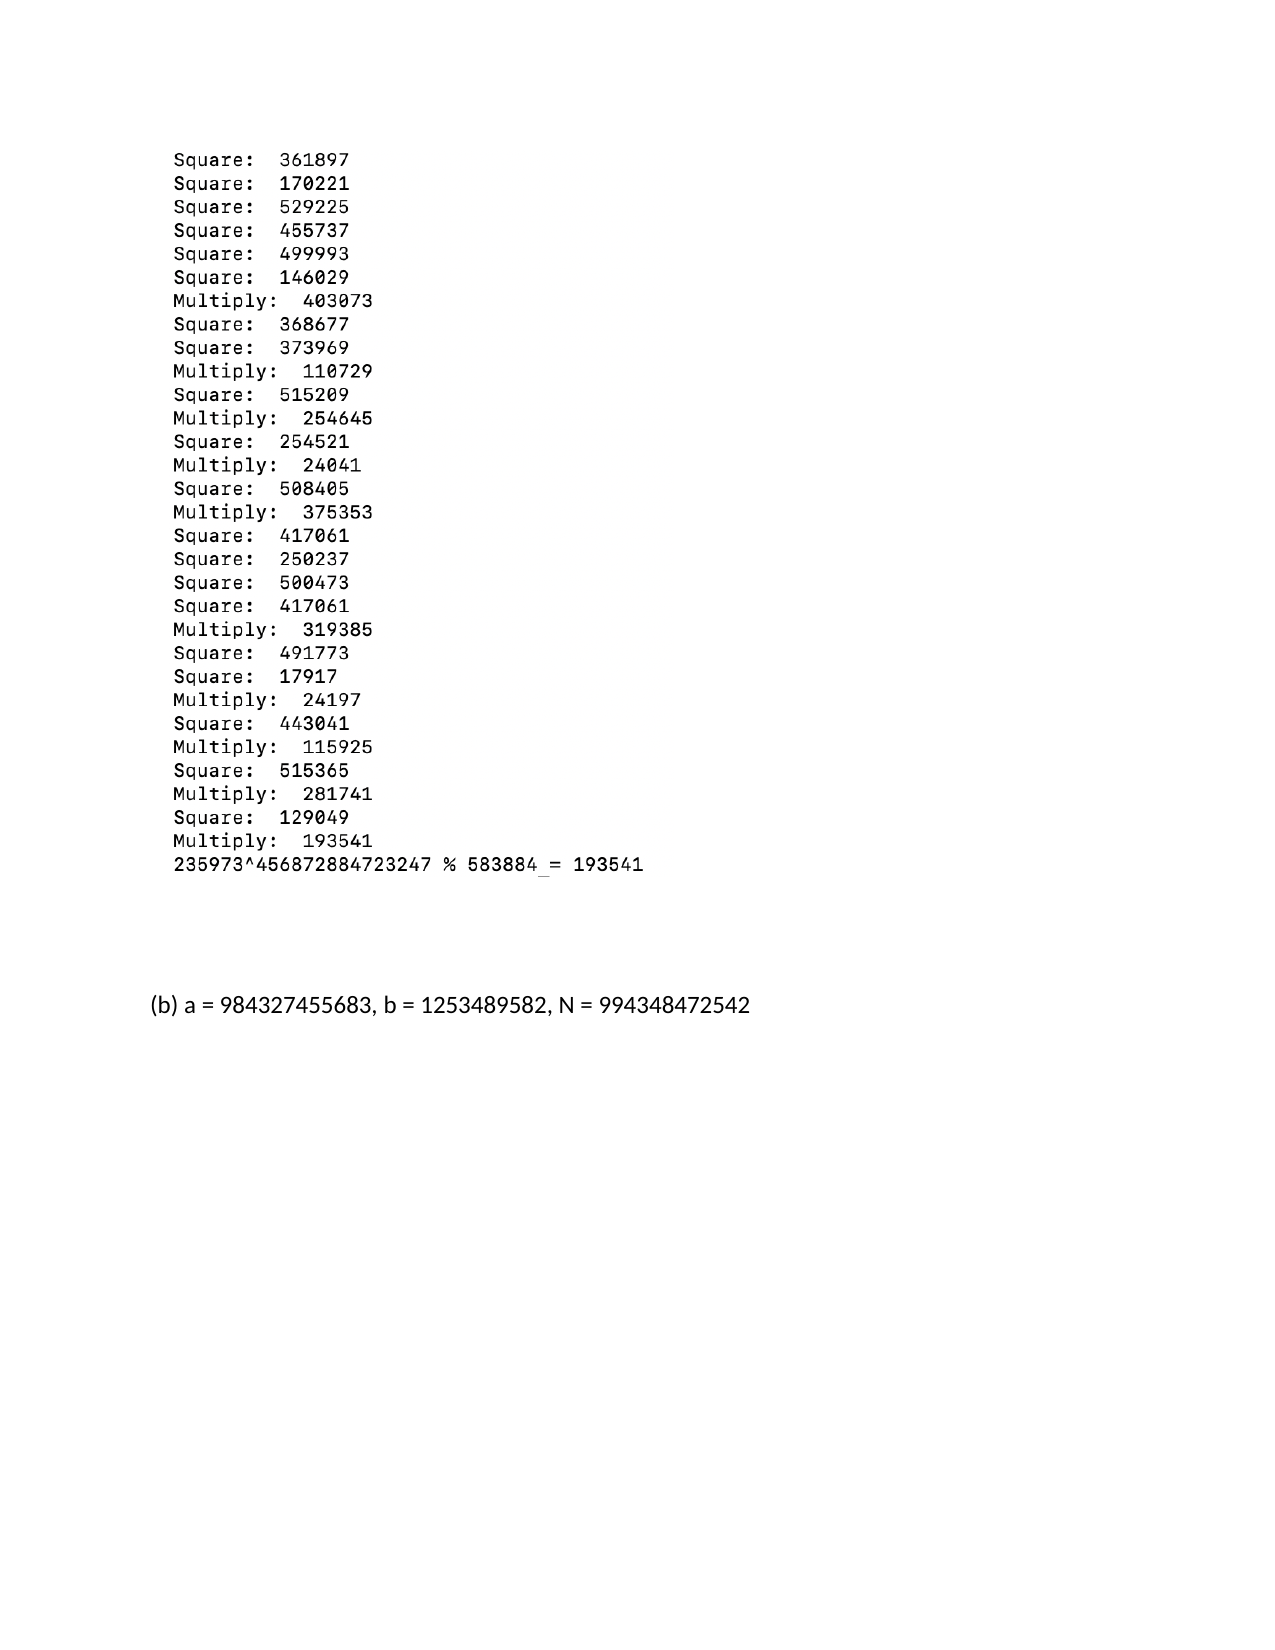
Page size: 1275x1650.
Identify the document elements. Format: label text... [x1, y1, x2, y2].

text (b) a = 984327455683, b = 1253489582, N = 994348472542 [150, 989, 1125, 1050]
